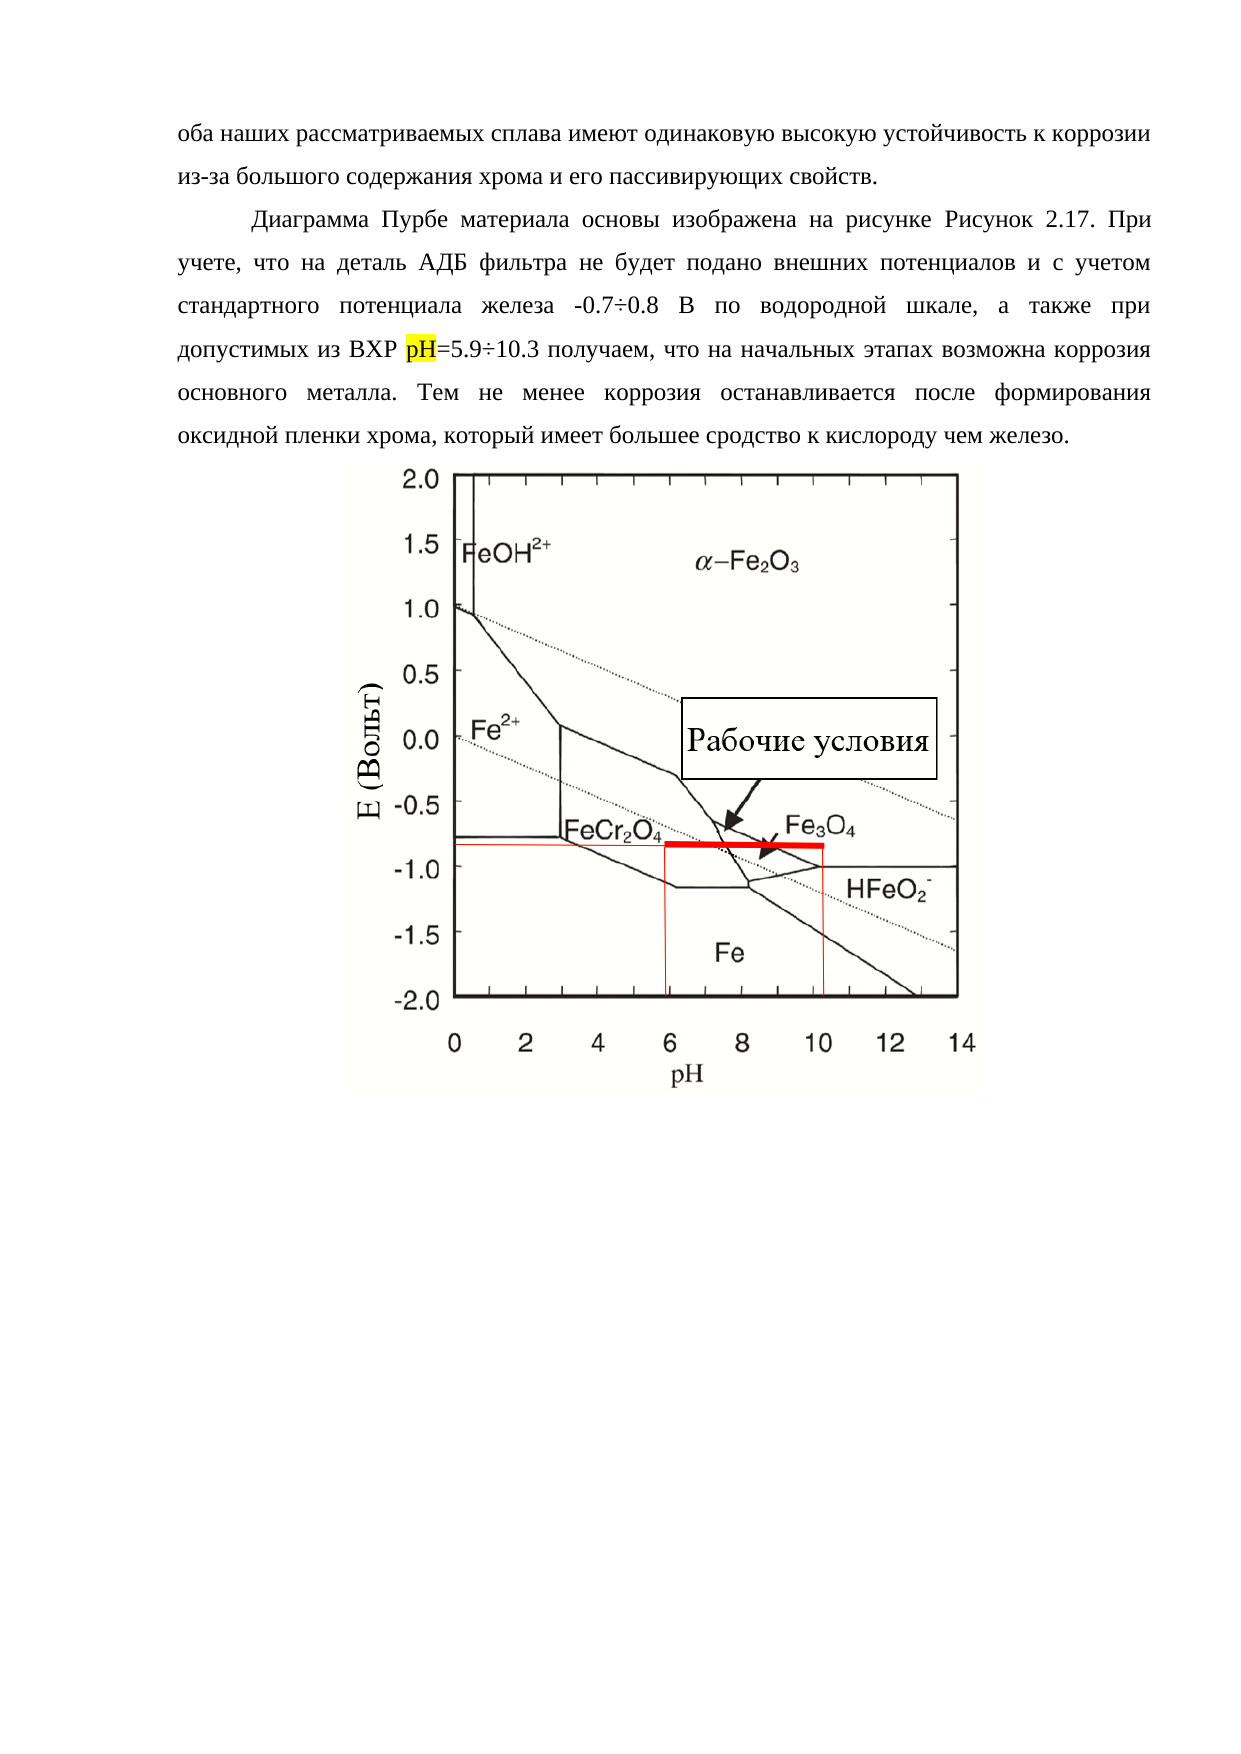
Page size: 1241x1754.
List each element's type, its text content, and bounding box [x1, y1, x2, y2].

picture [345, 463, 984, 1094]
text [177, 118, 1152, 190]
